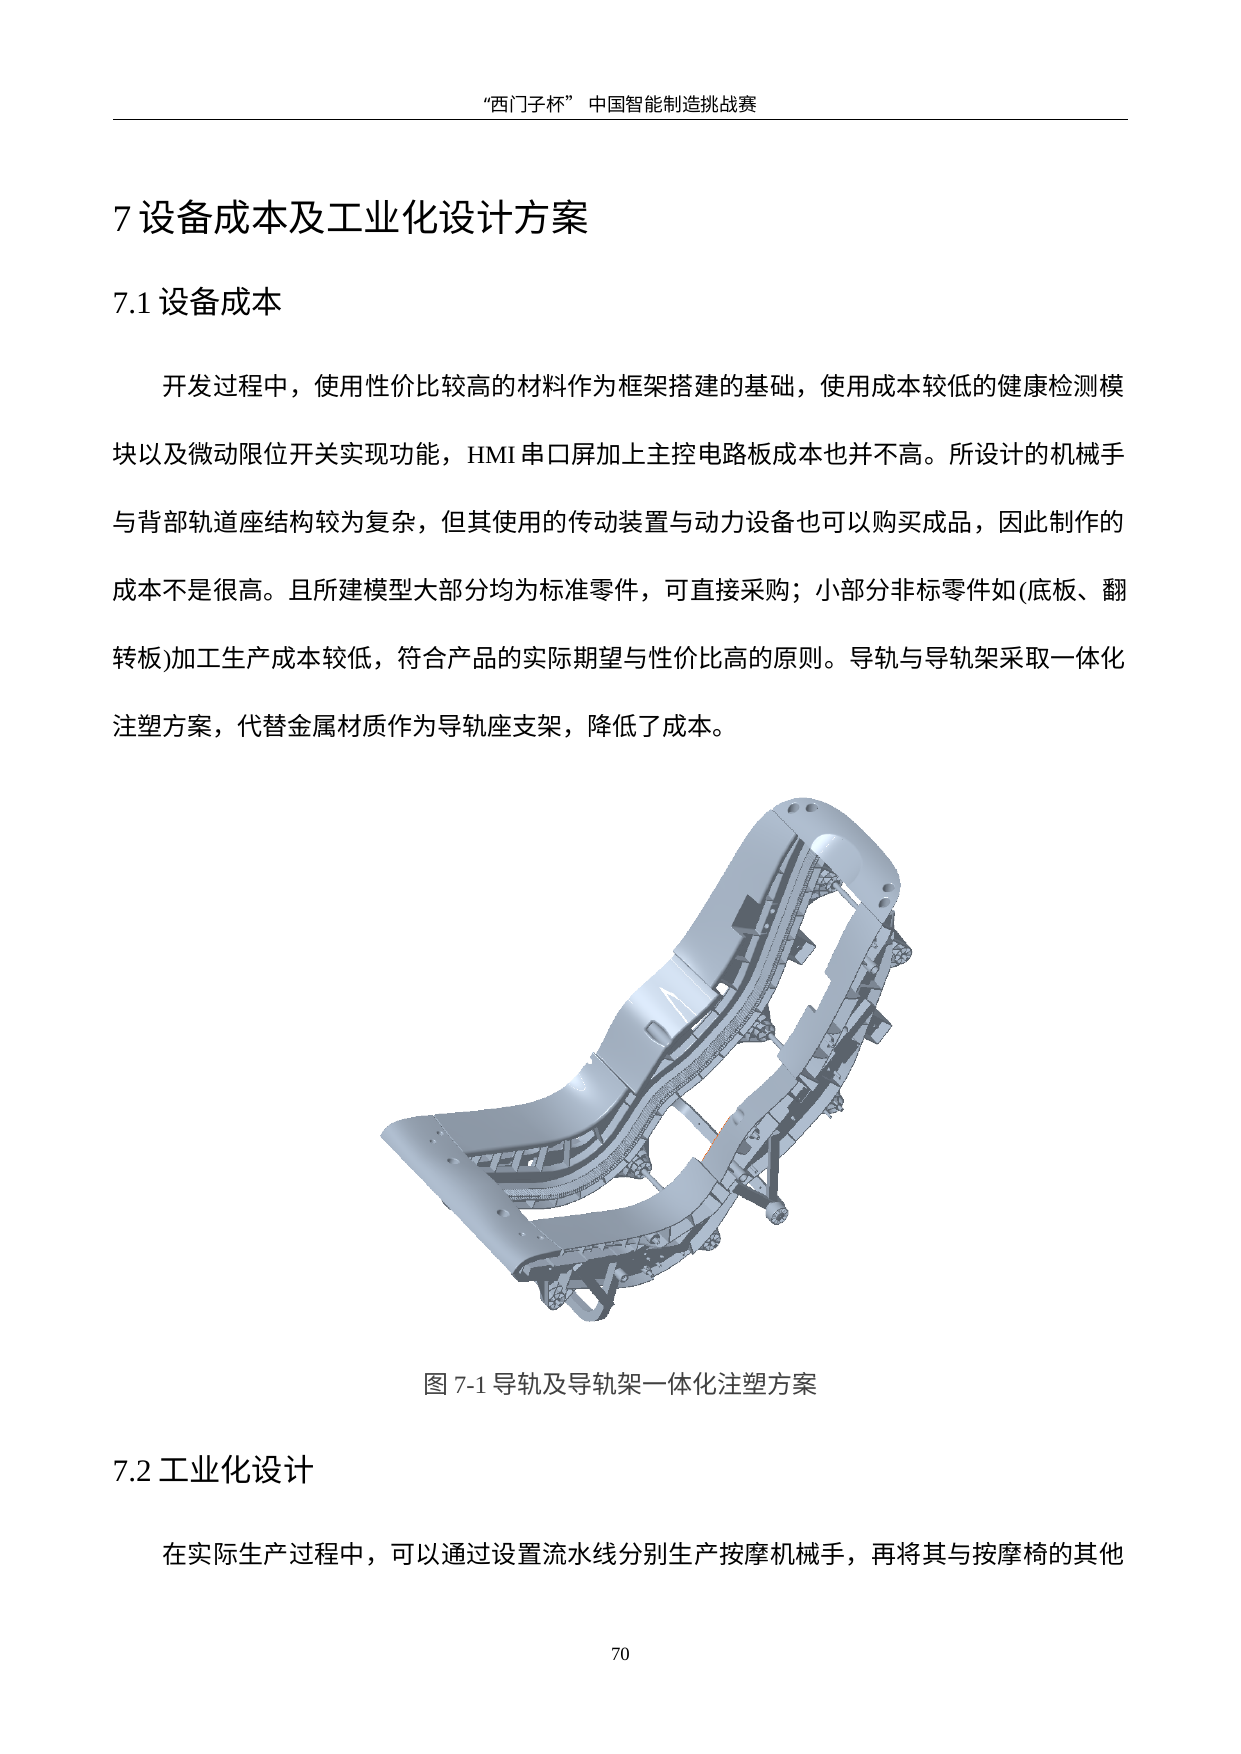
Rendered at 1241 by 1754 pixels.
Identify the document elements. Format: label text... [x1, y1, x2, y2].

subtitle 7设备成本及工业化设计方案 [112, 181, 1128, 249]
text 开发过程中，使用性价比较高的材料作为框架搭建的基础，使用成本较低的健康检测模块以及微动限位开关实现功能，HMI串口屏加上主控电路板成本也并不高。所设计的机械手与背部轨道座结构较为复杂，但其使用的传动装置与动力设备也可以购买成品，因此制作的成本不是很高。且所建模型大部分均为标准零件，可直接采购；小部分非标零件如(底板、翻转板)加工生产成本较低，符合产品的实际期望与性价比高的原则。导轨与导轨架采取一体化注塑方案，代替金属材质作为导轨座支架，降低了成本。 [112, 351, 1128, 758]
picture [377, 792, 913, 1324]
text 图7-1导轨及导轨架一体化注塑方案 [112, 1349, 1128, 1417]
subtitle 7.2工业化设计 [112, 1434, 1128, 1502]
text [112, 1519, 1128, 1587]
subtitle 7.1设备成本 [112, 266, 1128, 334]
